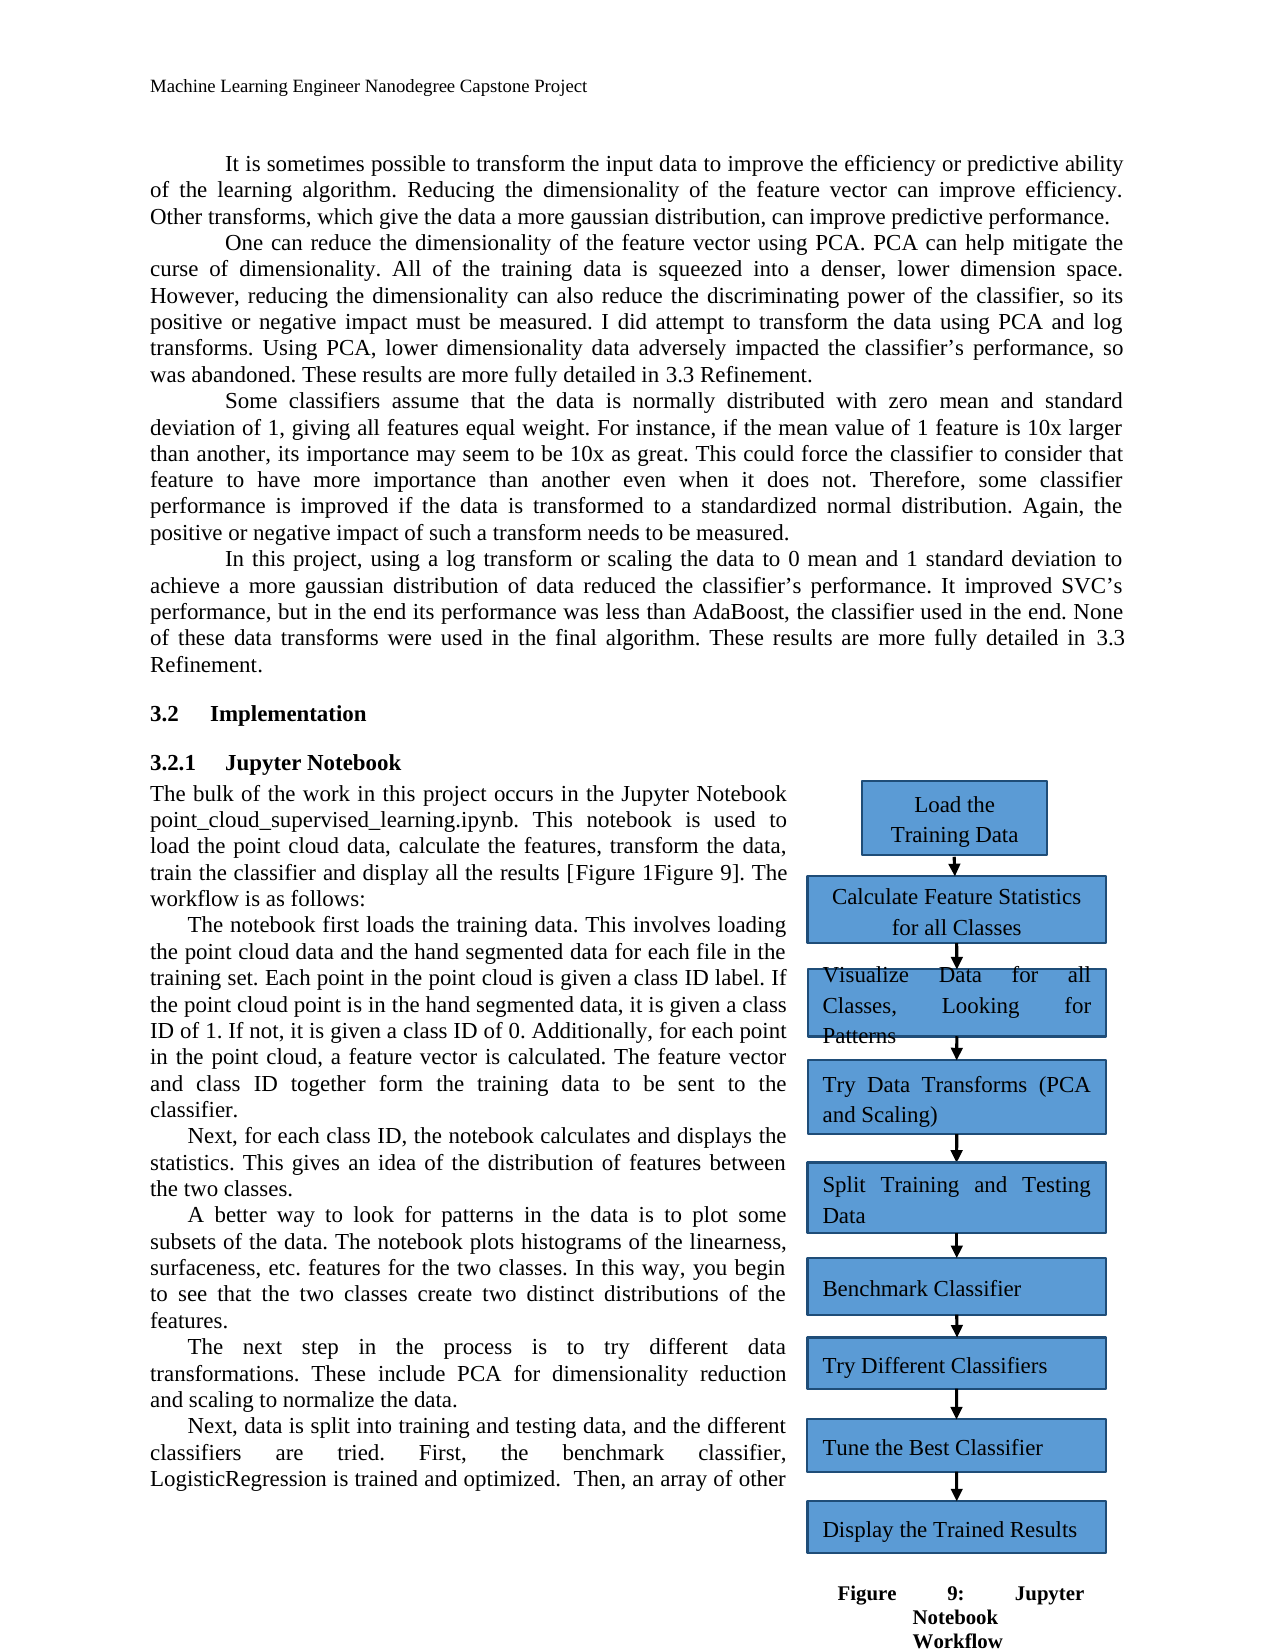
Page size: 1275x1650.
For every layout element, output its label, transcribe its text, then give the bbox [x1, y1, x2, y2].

text In this project, using a log transform or scaling the data to 0 mean and 1 standard deviation to achieve a more gaussian distribution of data reduced the classifier’s performance. It improved SVC’s performance, but in the end its performance was less than AdaBoost, the classifier used in the end. None of these data transforms were used in the final algorithm. These results are more fully detailed in 3.3 Refinement. [150, 545, 1125, 677]
text Some classifiers assume that the data is normally distributed with zero mean and standard deviation of 1, giving all features equal weight. For instance, if the mean value of 1 feature is 10x larger than another, its importance may seem to be 10x as great. This could force the classifier to consider that feature to have more importance than another even when it does not. Therefore, some classifier performance is improved if the data is transformed to a standardized normal distribution. Again, the positive or negative impact of such a transform needs to be measured. [150, 387, 1125, 545]
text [150, 1412, 1125, 1491]
text The bulk of the work in this project occurs in the Jupyter Notebook point_cloud_supervised_learning.ipynb. This notebook is used to load the point cloud data, calculate the features, transform the data, train the classifier and display all the results [Figure 1Figure 9]. The workflow is as follows: [150, 780, 1125, 912]
text Next, for each class ID, the notebook calculates and displays the statistics. This gives an idea of the distribution of features between the two classes. [150, 1122, 1125, 1201]
text It is sometimes possible to transform the input data to improve the efficiency or predictive ability of the learning algorithm. Reducing the dimensionality of the feature vector can improve efficiency. Other transforms, which give the data a more gaussian distribution, can improve predictive performance. [150, 150, 1125, 229]
text The notebook first loads the training data. This involves loading the point cloud data and the hand segmented data for each file in the training set. Each point in the point cloud is given a class ID label. If the point cloud point is in the hand segmented data, it is given a class ID of 1. If not, it is given a class ID of 0. Additionally, for each point in the point cloud, a feature vector is calculated. The feature vector and class ID together form the training data to be sent to the classifier. [150, 912, 1125, 1122]
text The next step in the process is to try different data transformations. These include PCA for dimensionality reduction and scaling to normalize the data. [150, 1333, 1125, 1412]
subtitle Implementation [150, 700, 1125, 726]
text One can reduce the dimensionality of the feature vector using PCA. PCA can help mitigate the curse of dimensionality. All of the training data is squeezed into a denser, lower dimension space. However, reducing the dimensionality can also reduce the discriminating power of the classifier, so its positive or negative impact must be measured. I did attempt to transform the data using PCA and log transforms. Using PCA, lower dimensionality data adversely impacted the classifier’s performance, so was abandoned. These results are more fully detailed in 3.3 Refinement. [150, 229, 1125, 387]
text A better way to look for patterns in the data is to plot some subsets of the data. The notebook plots histograms of the linearness, surfaceness, etc. features for the two classes. In this way, you begin to see that the two classes create two distinct distributions of the features. [150, 1201, 1125, 1333]
subtitle Jupyter Notebook [150, 749, 1125, 776]
